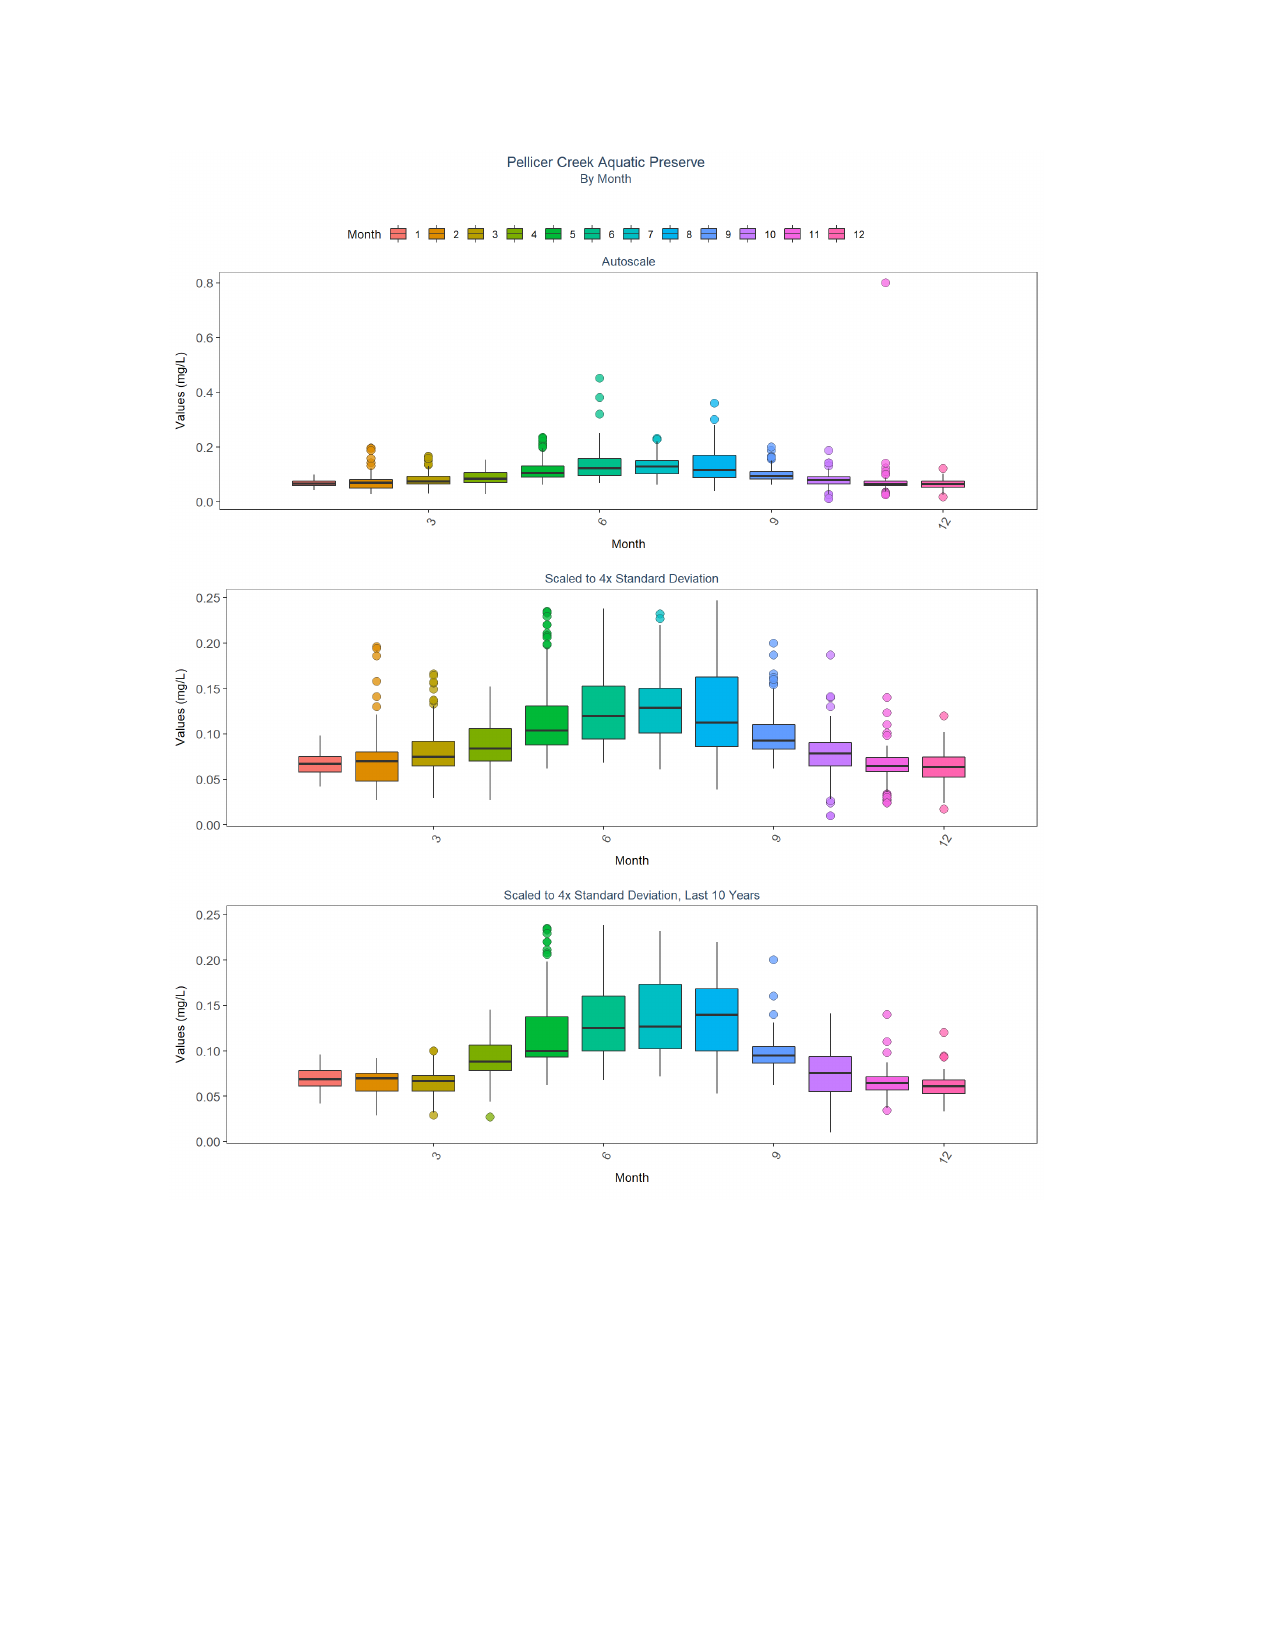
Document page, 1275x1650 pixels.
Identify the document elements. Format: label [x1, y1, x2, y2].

picture [168, 150, 1044, 1200]
